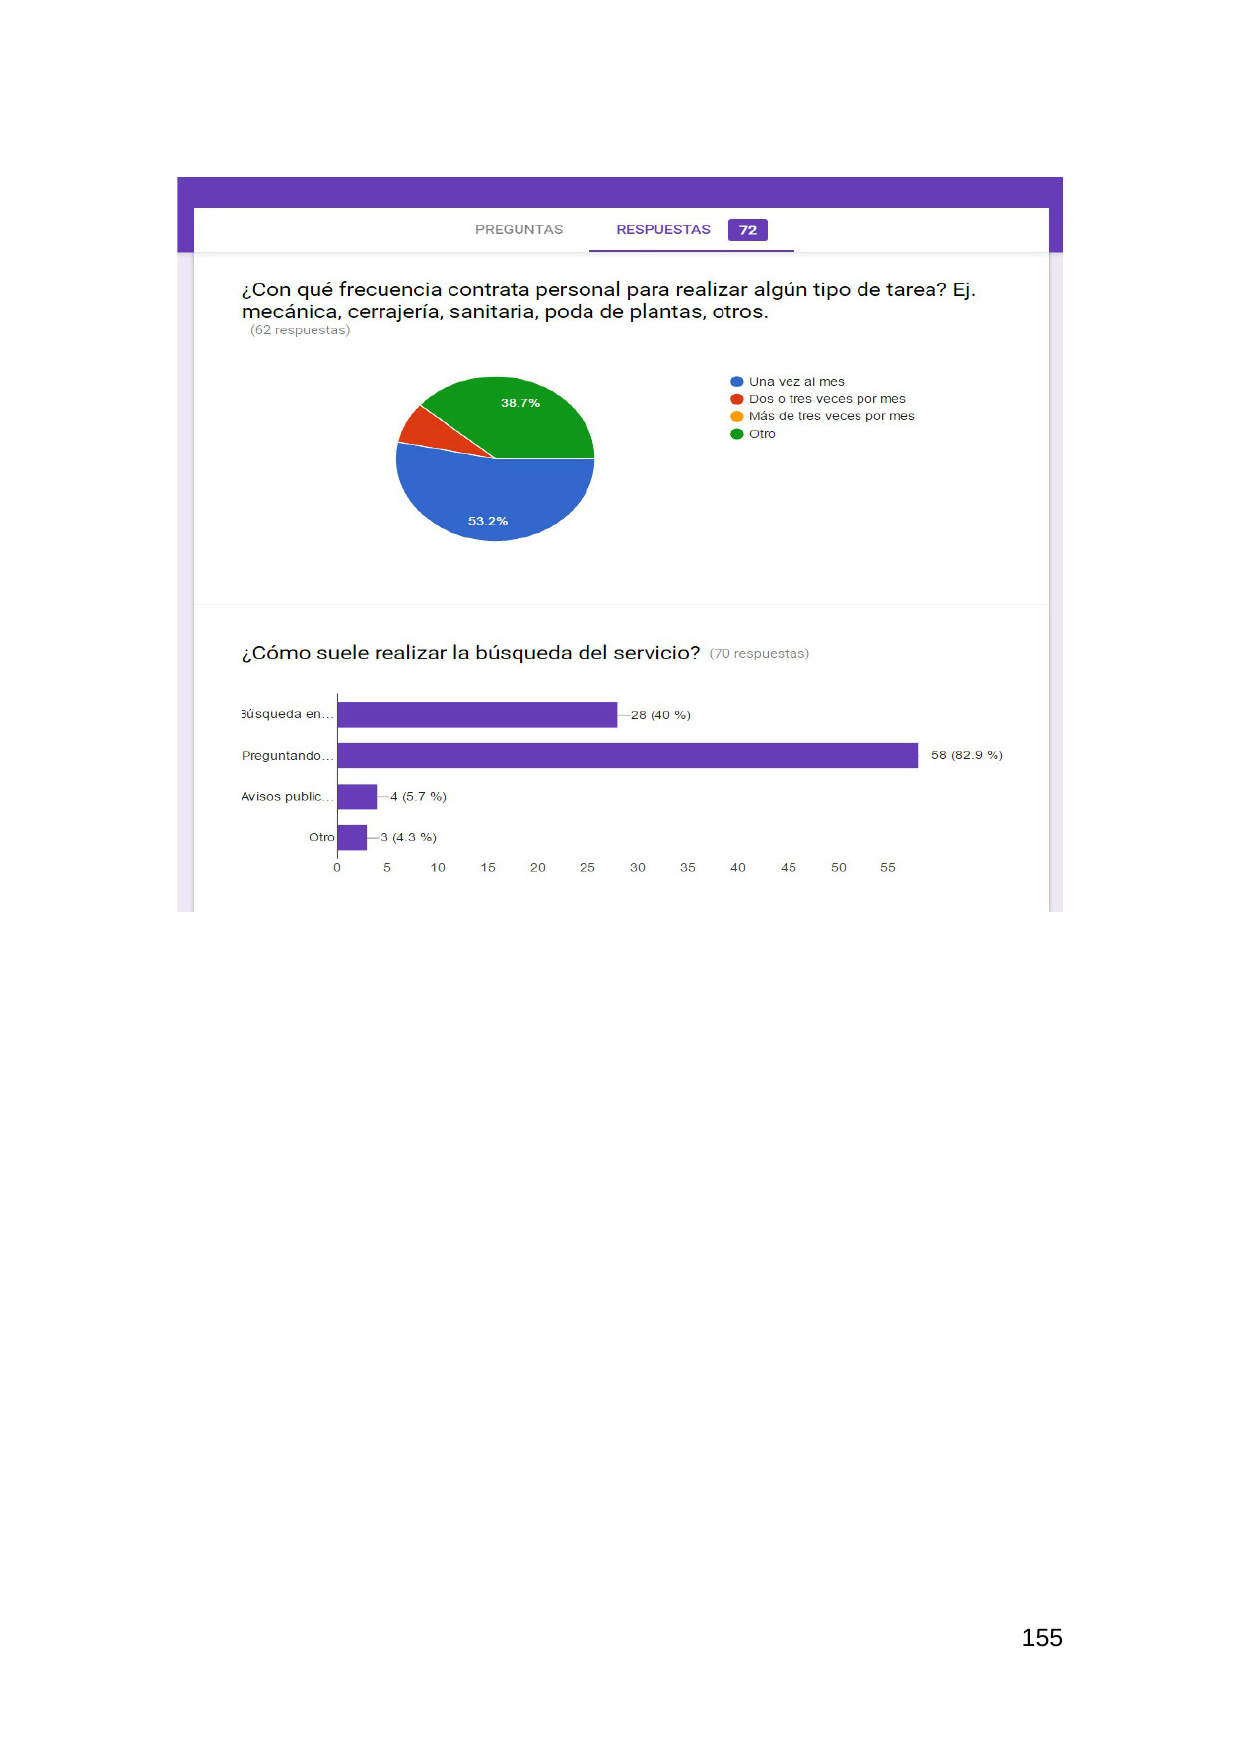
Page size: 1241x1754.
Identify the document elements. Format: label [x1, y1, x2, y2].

picture [177, 177, 1063, 912]
